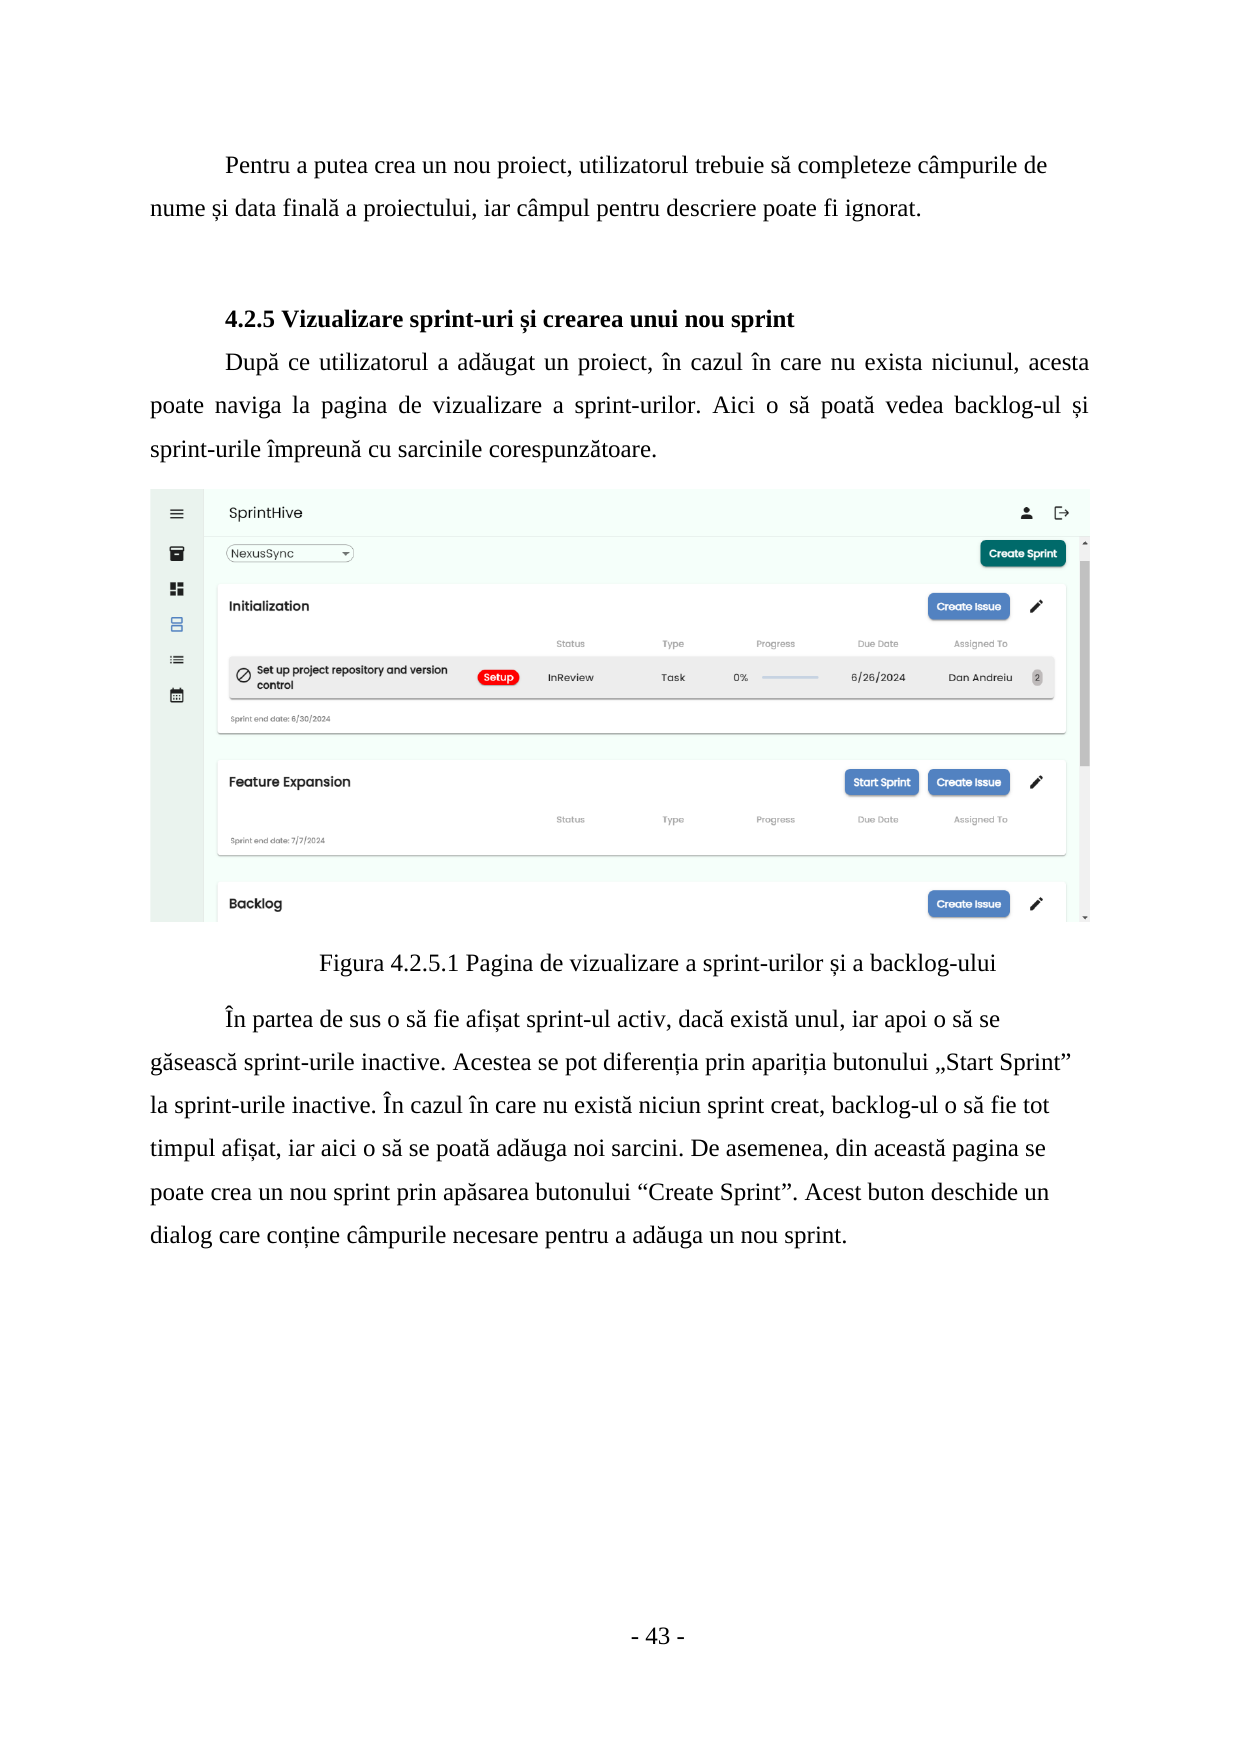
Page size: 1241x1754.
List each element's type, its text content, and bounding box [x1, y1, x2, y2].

text Pentru a putea crea un nou proiect, utilizatorul trebuie să completeze câmpurile de nume și data finală a proiectului, iar câmpul pentru descriere poate fi ignorat. [150, 150, 1090, 222]
text Figura 4.2.5.1 Pagina de vizualizare a sprint-urilor și a backlog-ului [150, 948, 1090, 977]
text În partea de sus o să fie afișat sprint-ul activ, dacă există unul, iar apoi o să se găsească sprint-urile inactive. Acestea se pot diferenția prin apariția butonului „Start Sprint” la sprint-urile inactive. În cazul în care nu există niciun sprint creat, backlog-ul o să fie tot timpul afișat, iar aici o să se poată adăuga noi sarcini. De asemenea, din această pagina se poate crea un nou sprint prin apăsarea butonului “Create Sprint”. Acest buton deschide un dialog care conține câmpurile necesare pentru a adăuga un nou sprint. [150, 1004, 1090, 1248]
picture [150, 489, 1090, 922]
subtitle 4.2.5 Vizualizare sprint-uri și crearea unui nou sprint [150, 304, 1090, 333]
text După ce utilizatorul a adăugat un proiect, în cazul în care nu exista niciunul, acesta poate naviga la pagina de vizualizare a sprint-urilor. Aici o să poată vedea backlog-ul și sprint-urile împreună cu sarcinile corespunzătoare. [150, 347, 1090, 462]
